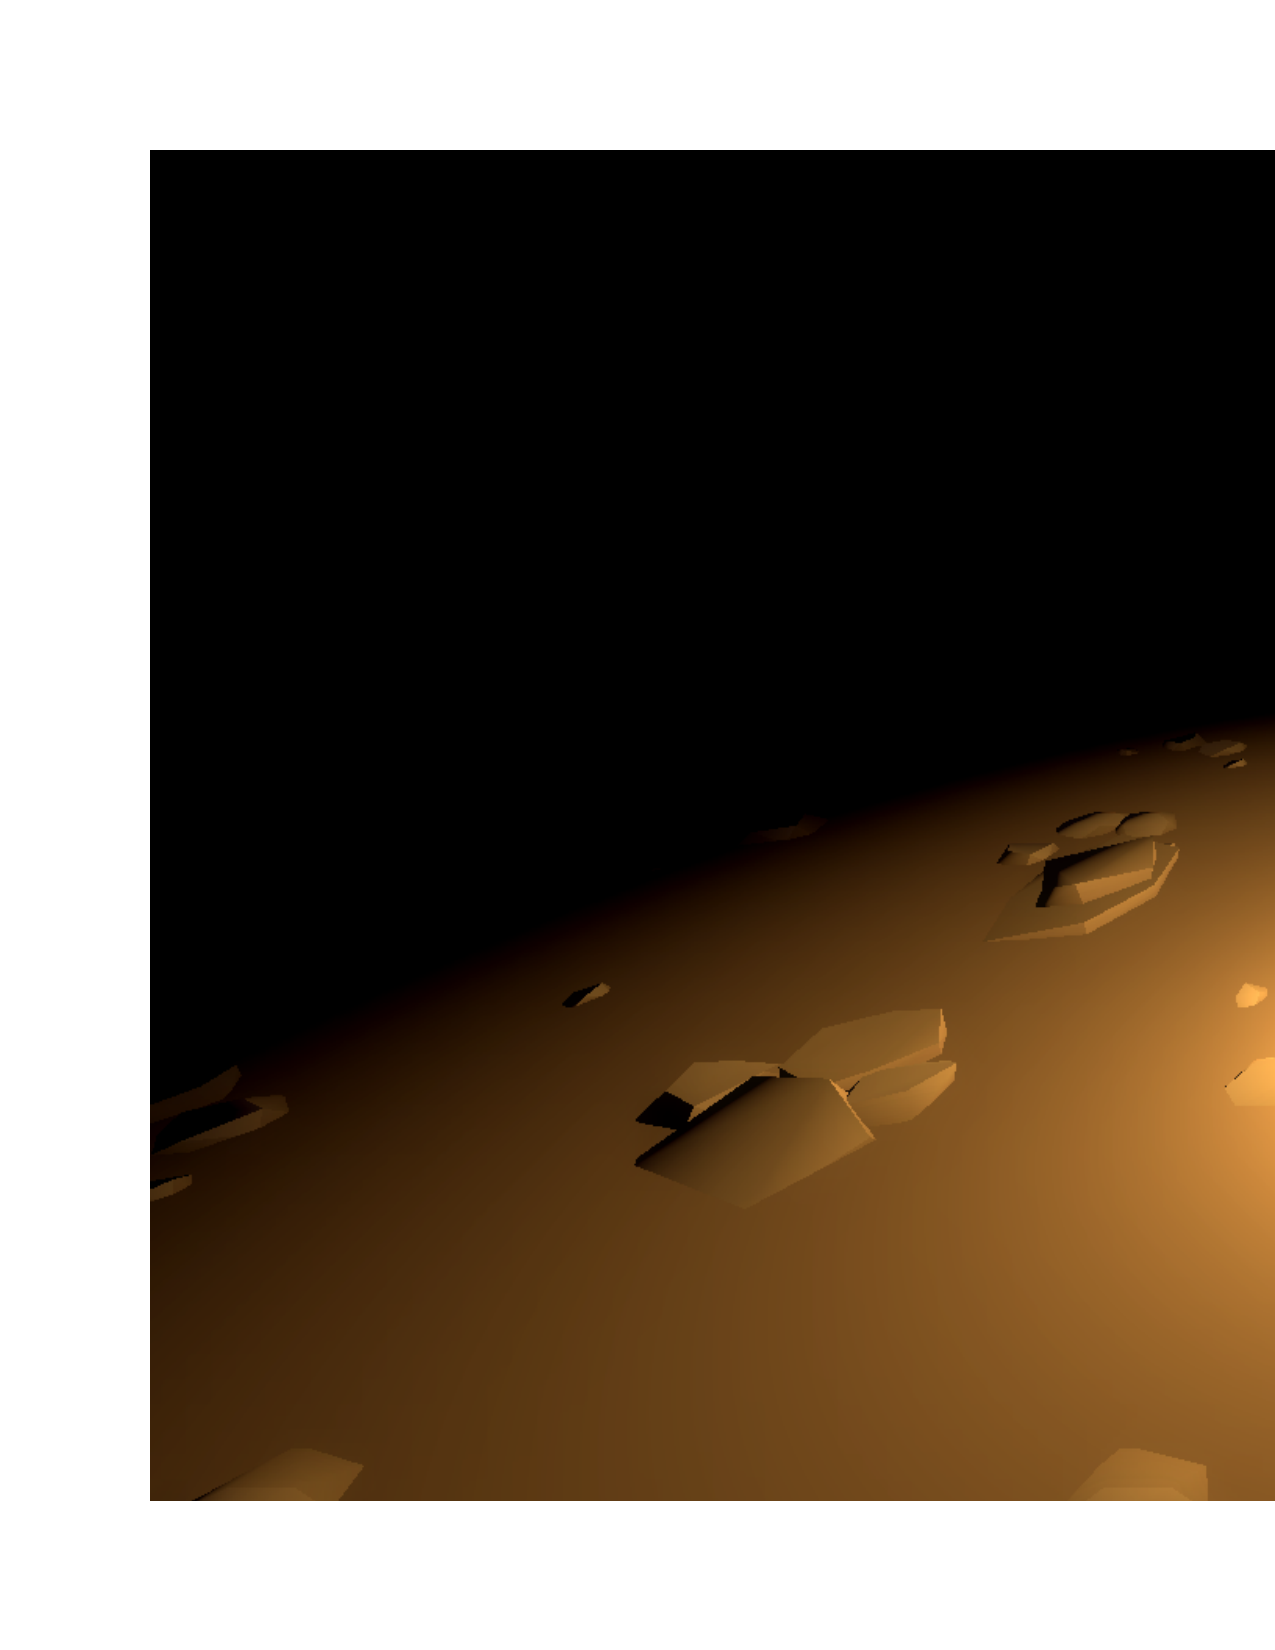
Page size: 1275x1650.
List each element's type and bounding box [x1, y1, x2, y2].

picture [150, 150, 1275, 1501]
